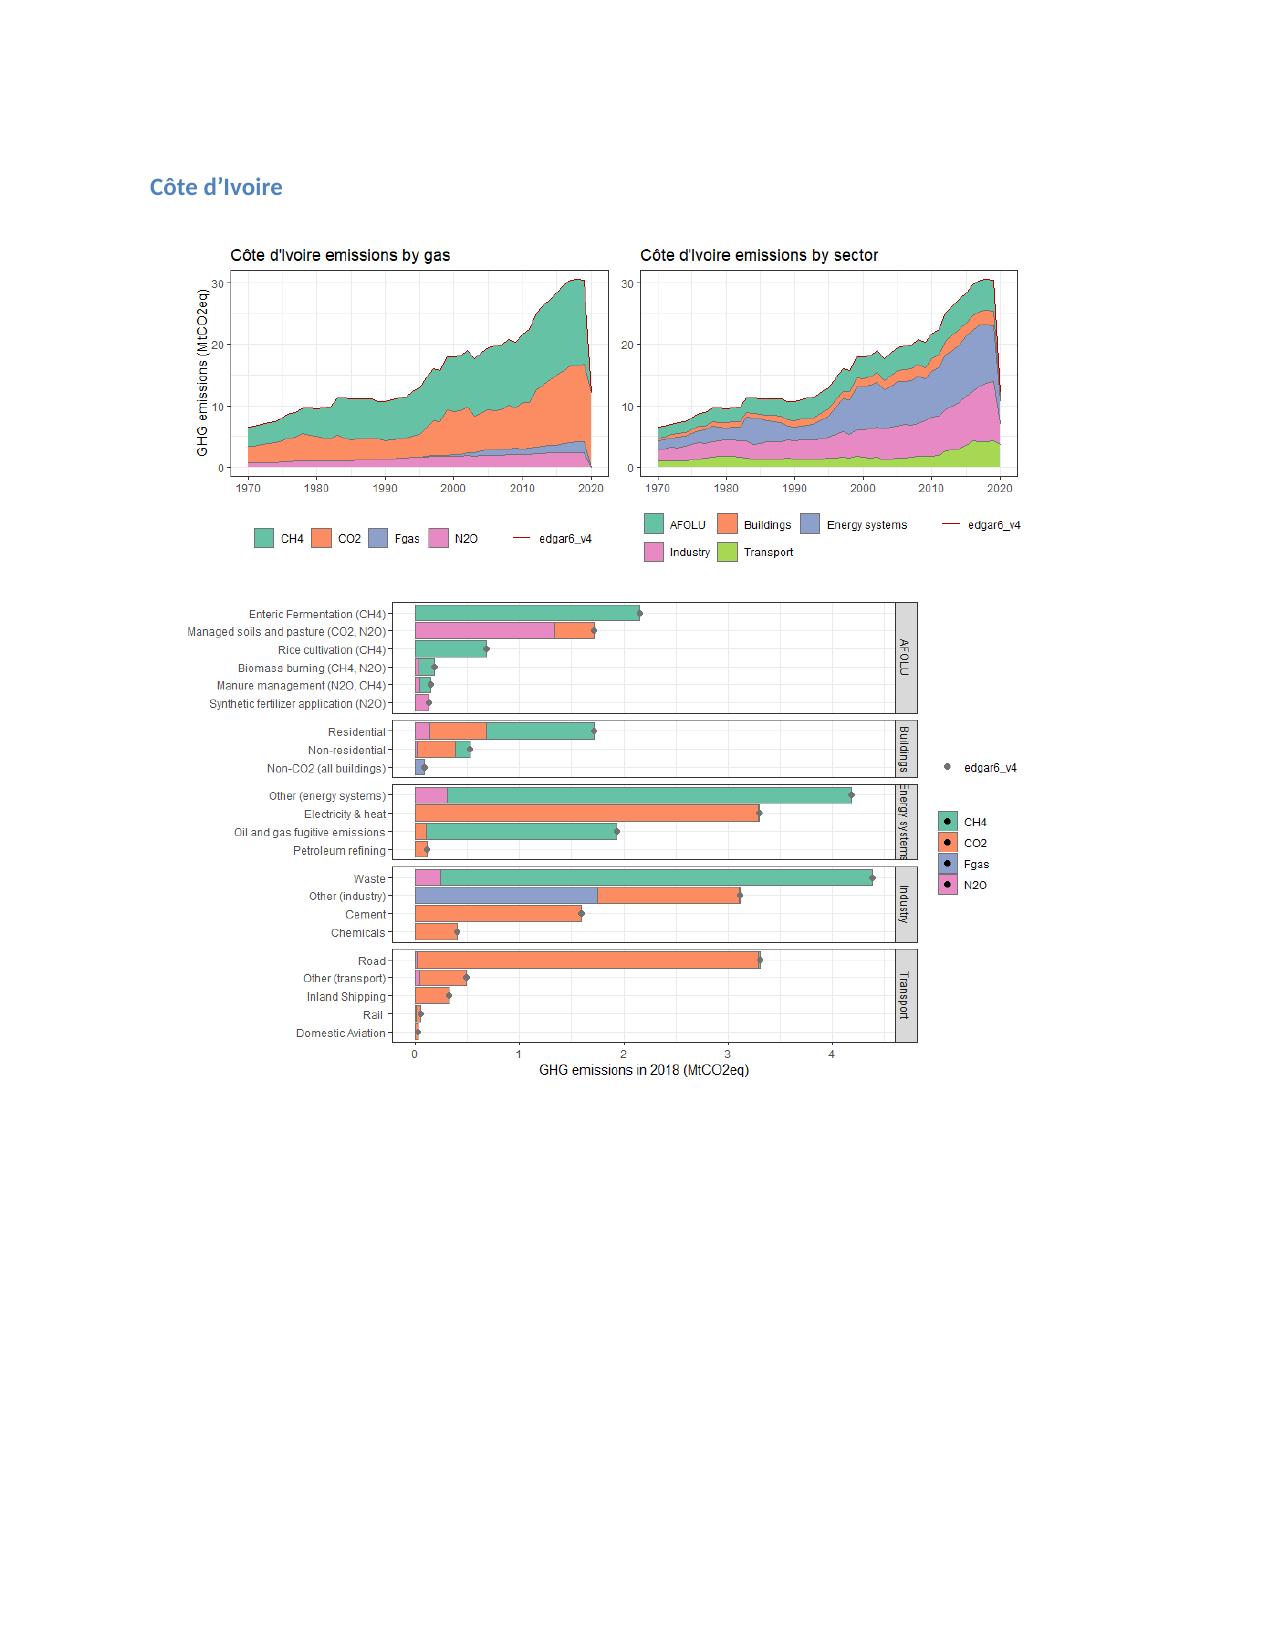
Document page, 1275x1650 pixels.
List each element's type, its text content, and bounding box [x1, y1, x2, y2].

picture [168, 220, 1044, 1096]
subtitle Côte d’Ivoire [150, 171, 1125, 201]
